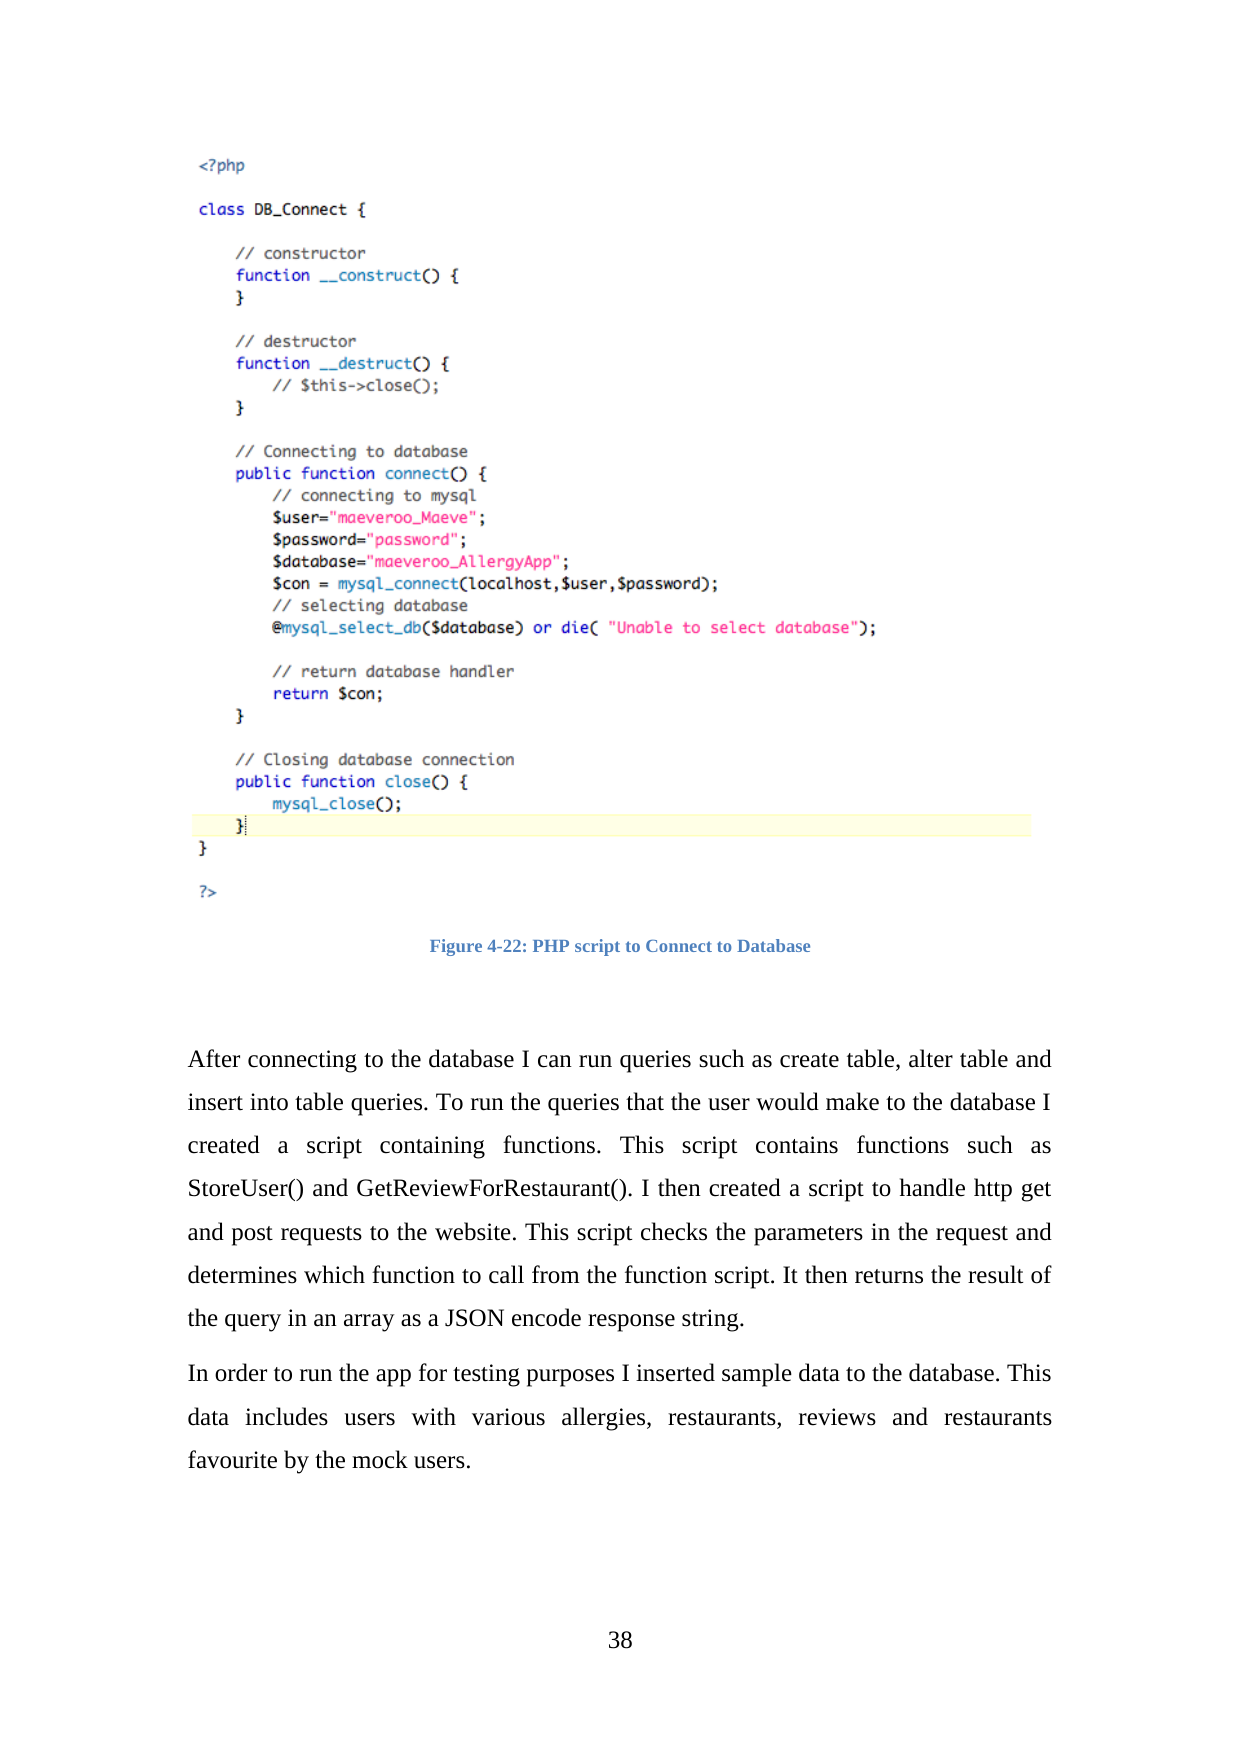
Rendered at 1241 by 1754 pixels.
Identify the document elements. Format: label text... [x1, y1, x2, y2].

picture [187, 150, 1032, 909]
text In order to run the app for testing purposes I inserted sample data to the database. This data includes users with various allergies, restaurants, reviews and restaurants favourite by the mock users. [187, 1358, 1053, 1473]
text After connecting to the database I can run queries such as create table, alter table and insert into table queries. To run the queries that the user would make to the database I created a script containing functions. This script contains functions such as StoreUser() and GetReviewForRestaurant(). I then created a script to handle http get and post requests to the website. This script checks the parameters in the request and determines which function to call from the function script. It then returns the result of the query in an array as a JSON encode response string. [187, 1044, 1053, 1332]
